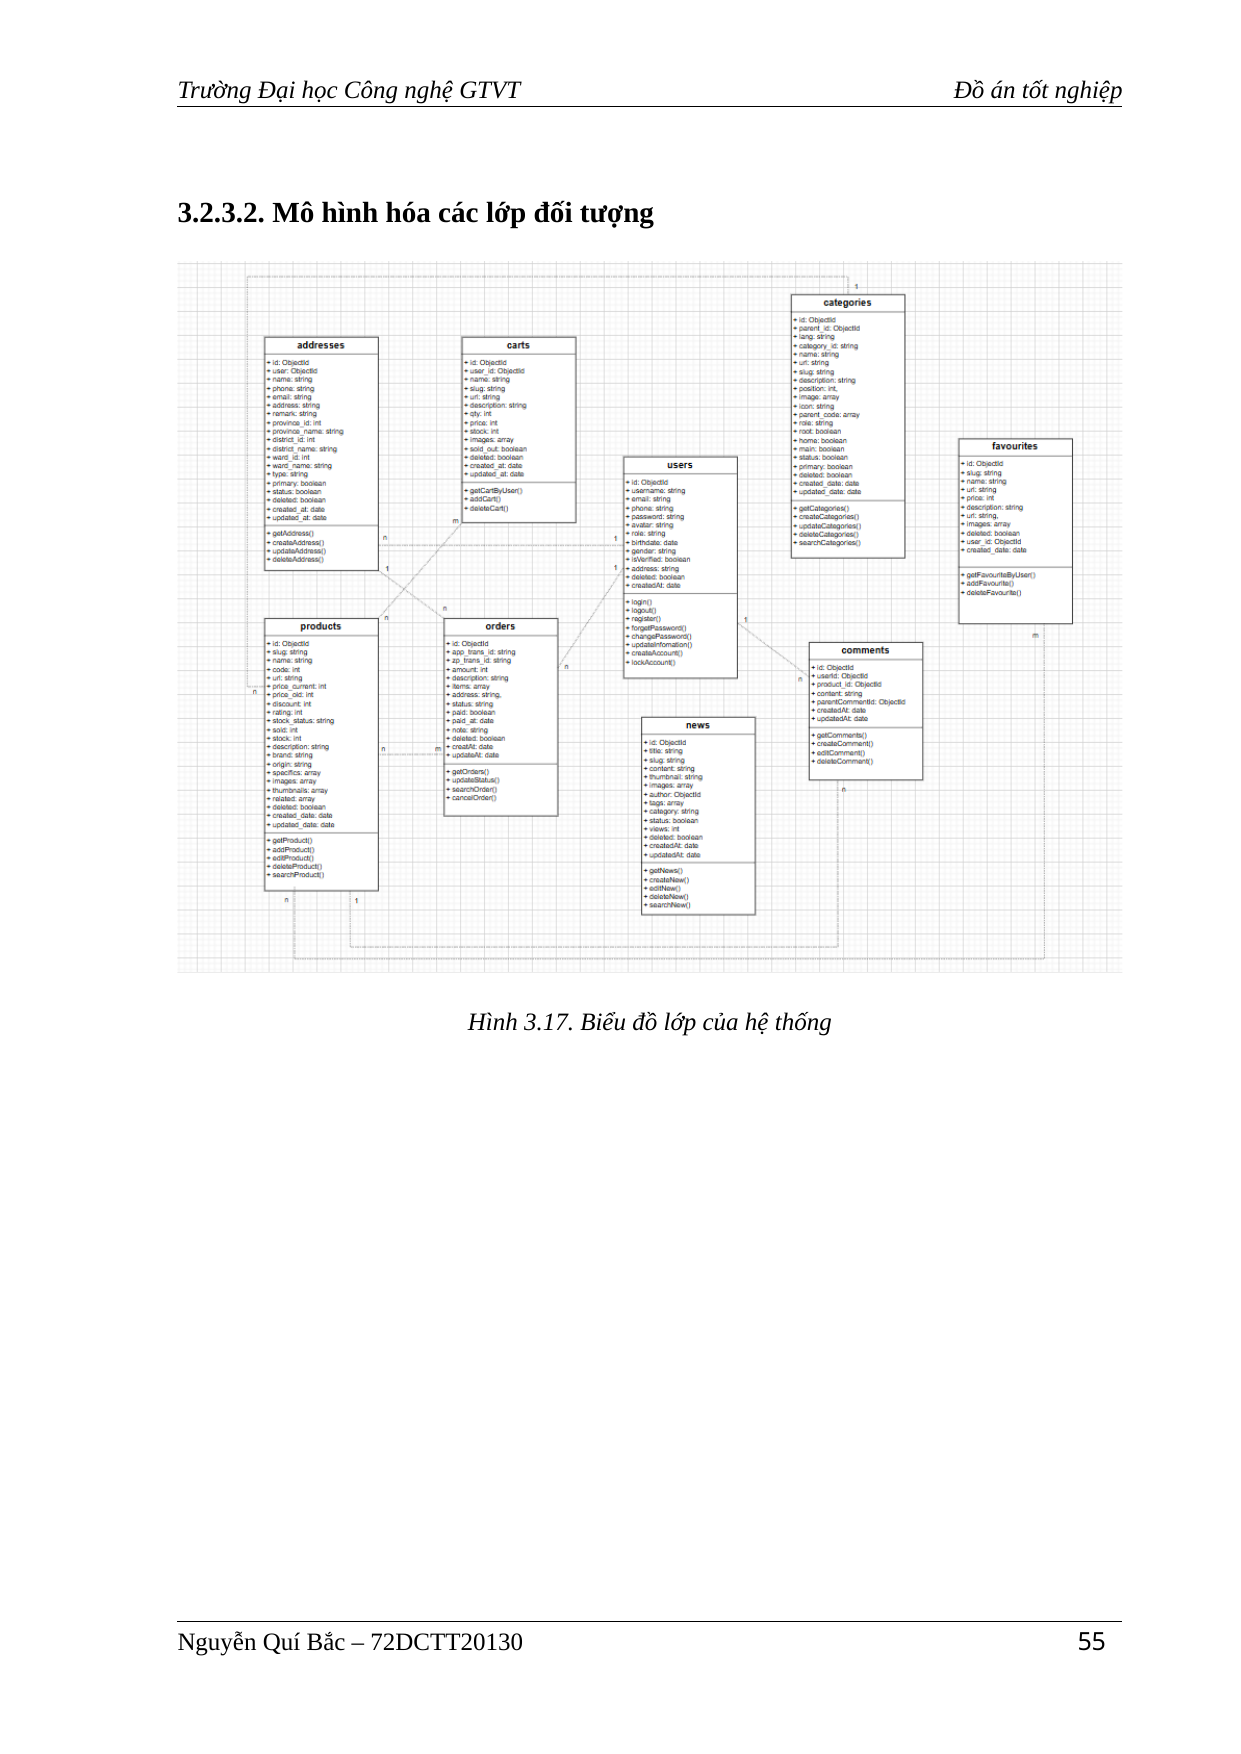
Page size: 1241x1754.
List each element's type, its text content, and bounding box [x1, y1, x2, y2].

subtitle Hình 3.17. Biểu đồ lớp của hệ thống [177, 1007, 1122, 1035]
text 3.2.3.2. Mô hình hóa các lớp đối tượng [177, 195, 1122, 228]
picture [177, 261, 1123, 973]
